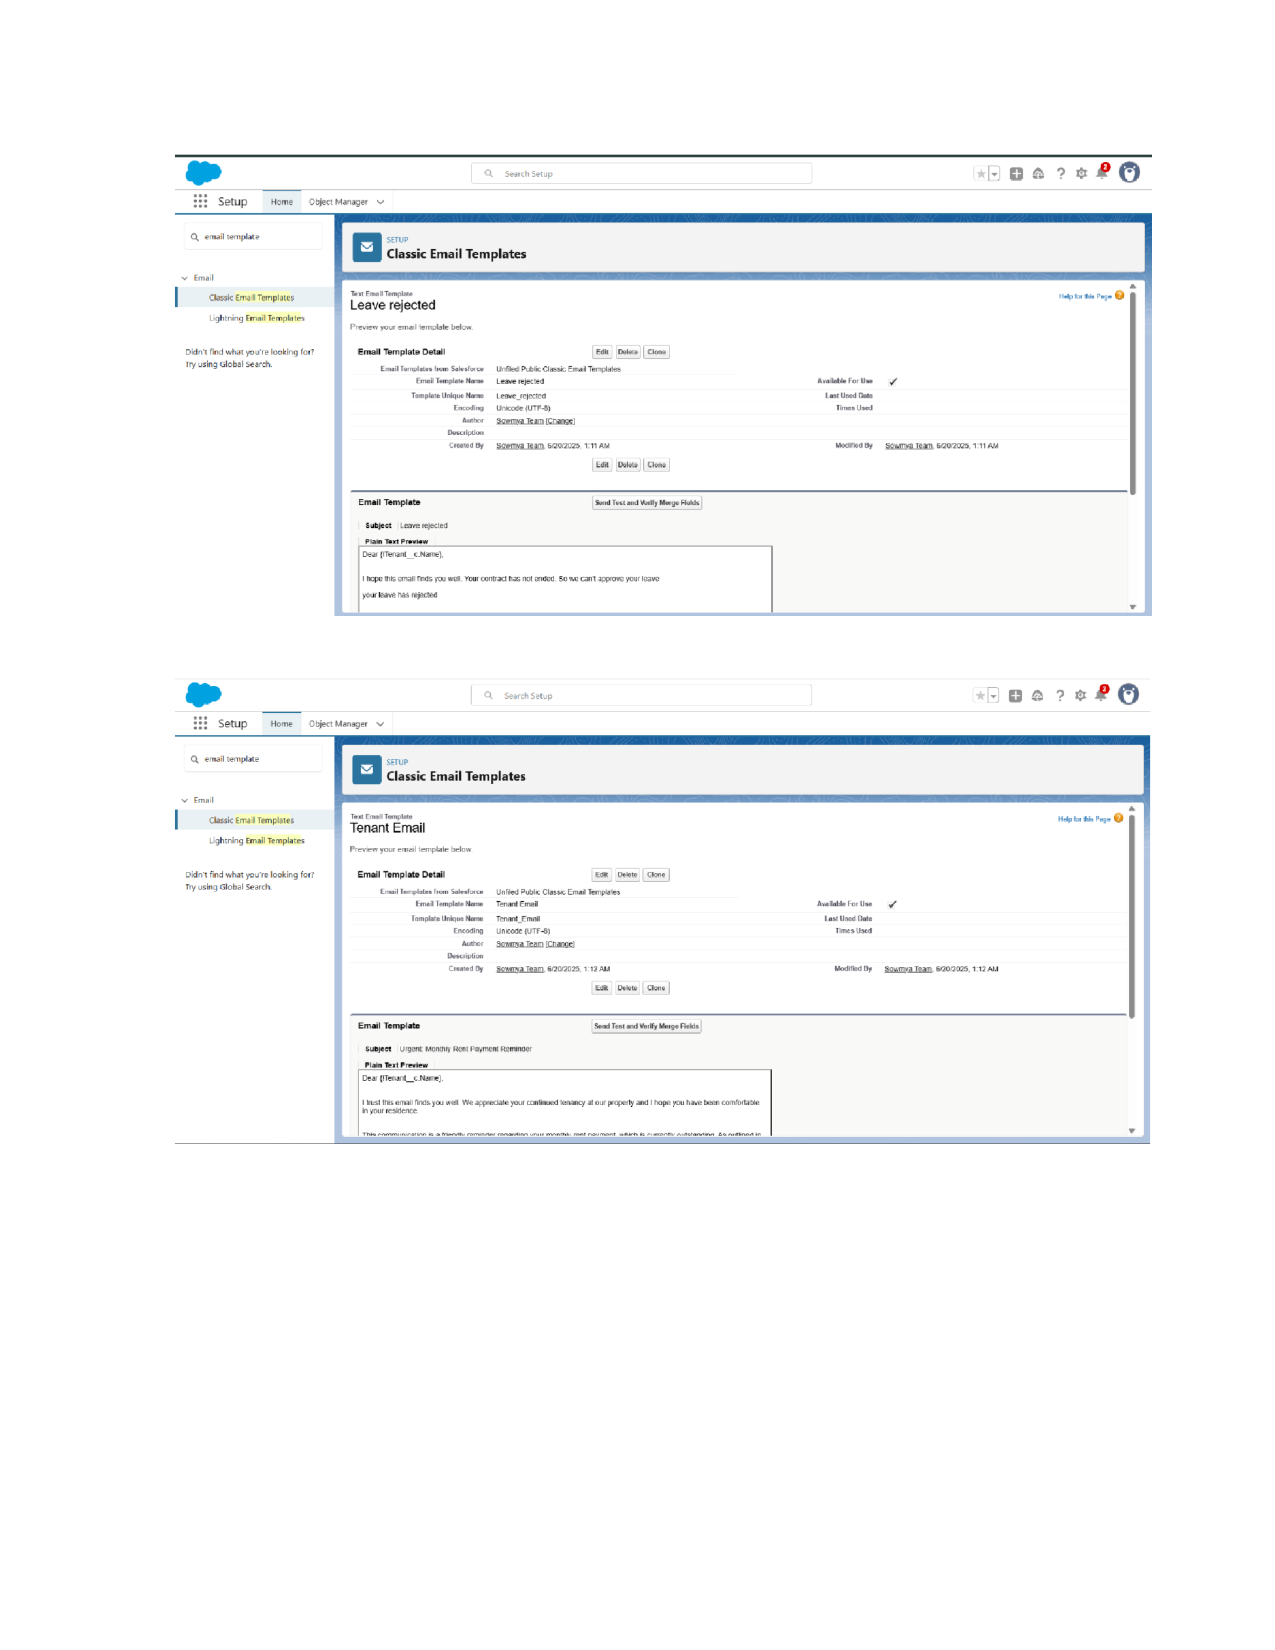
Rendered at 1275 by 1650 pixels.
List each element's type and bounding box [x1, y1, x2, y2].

picture [174, 678, 1150, 1144]
picture [174, 154, 1152, 616]
